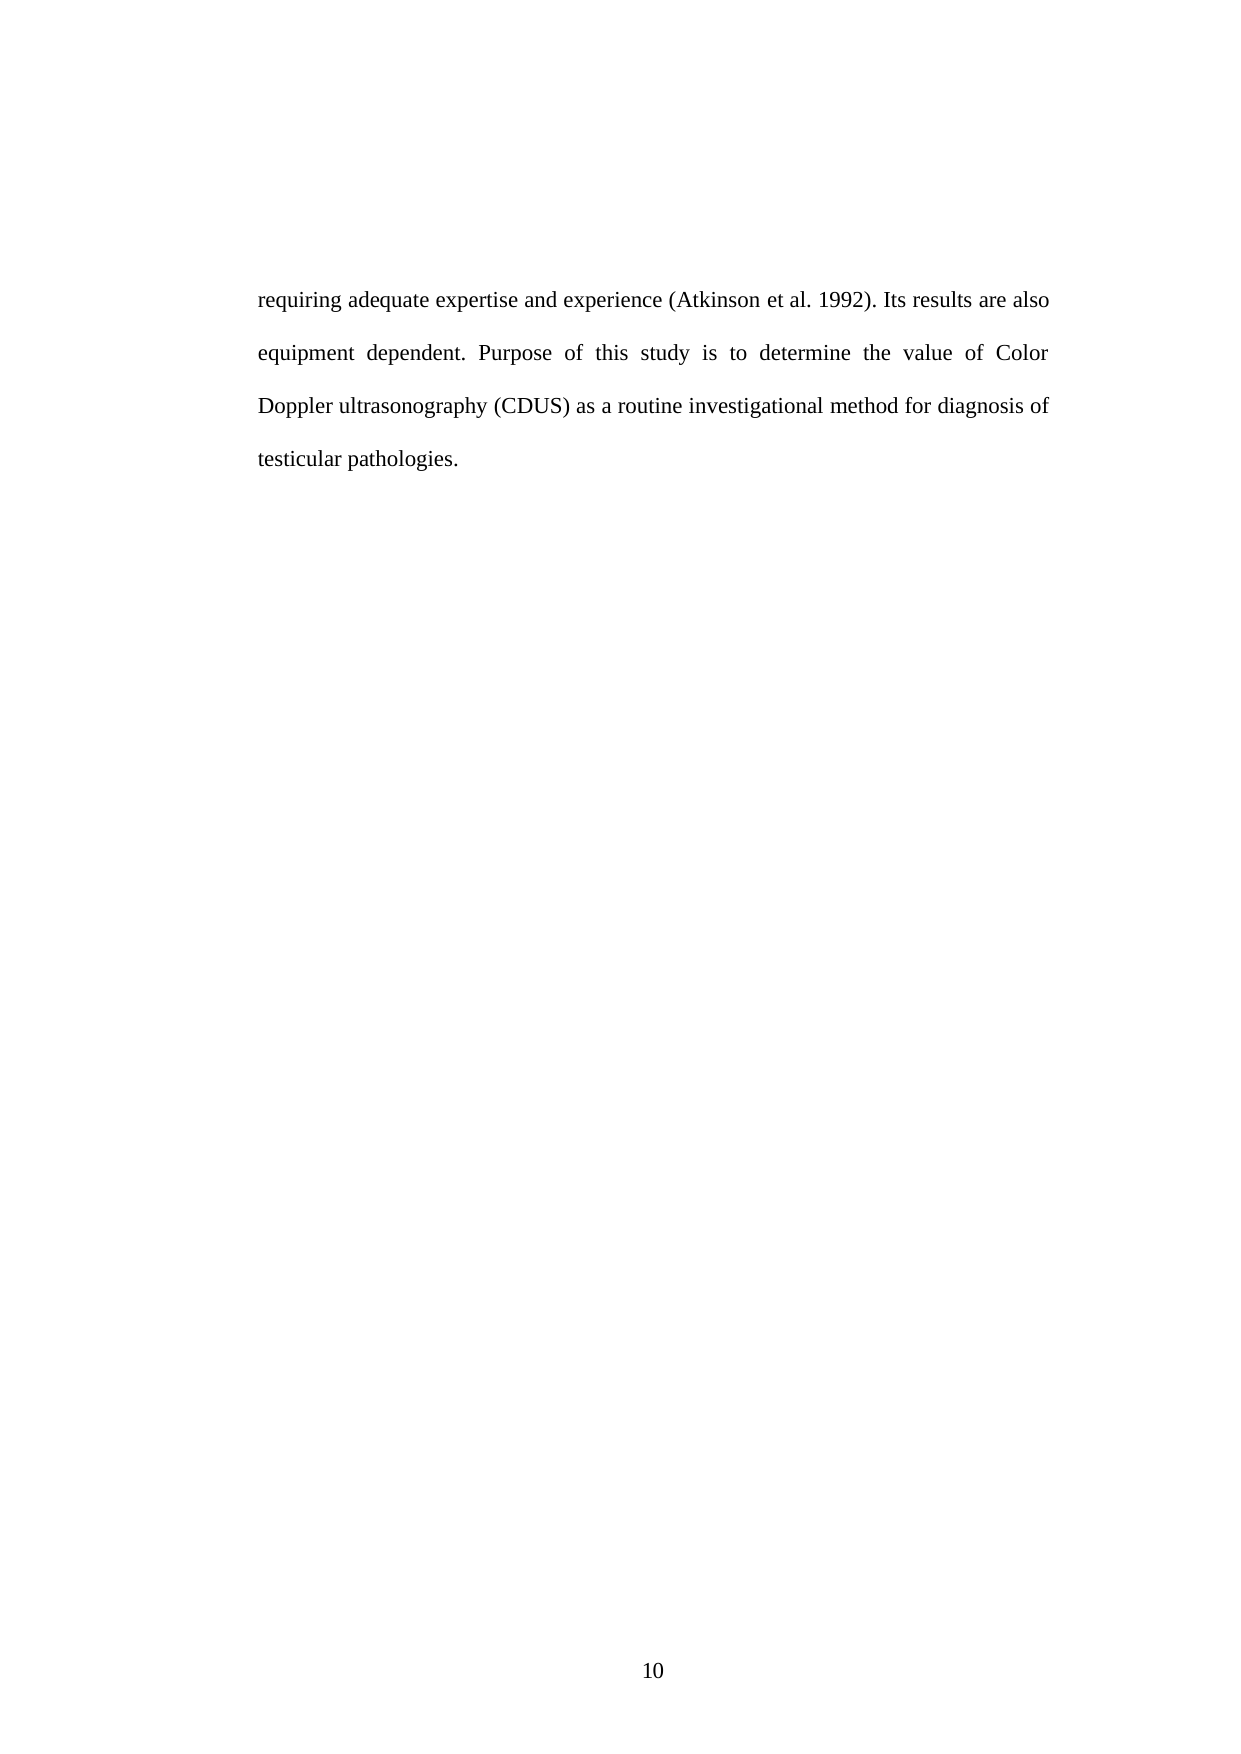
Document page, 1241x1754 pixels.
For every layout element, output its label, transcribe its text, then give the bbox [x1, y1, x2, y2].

text requiring adequate expertise and experience (Atkinson et al. 1992). Its results are also equipment dependent. Purpose of this study is to determine the value of Color Doppler ultrasonography (CDUS) as a routine investigational method for diagnosis of testicular pathologies. [258, 287, 1050, 471]
